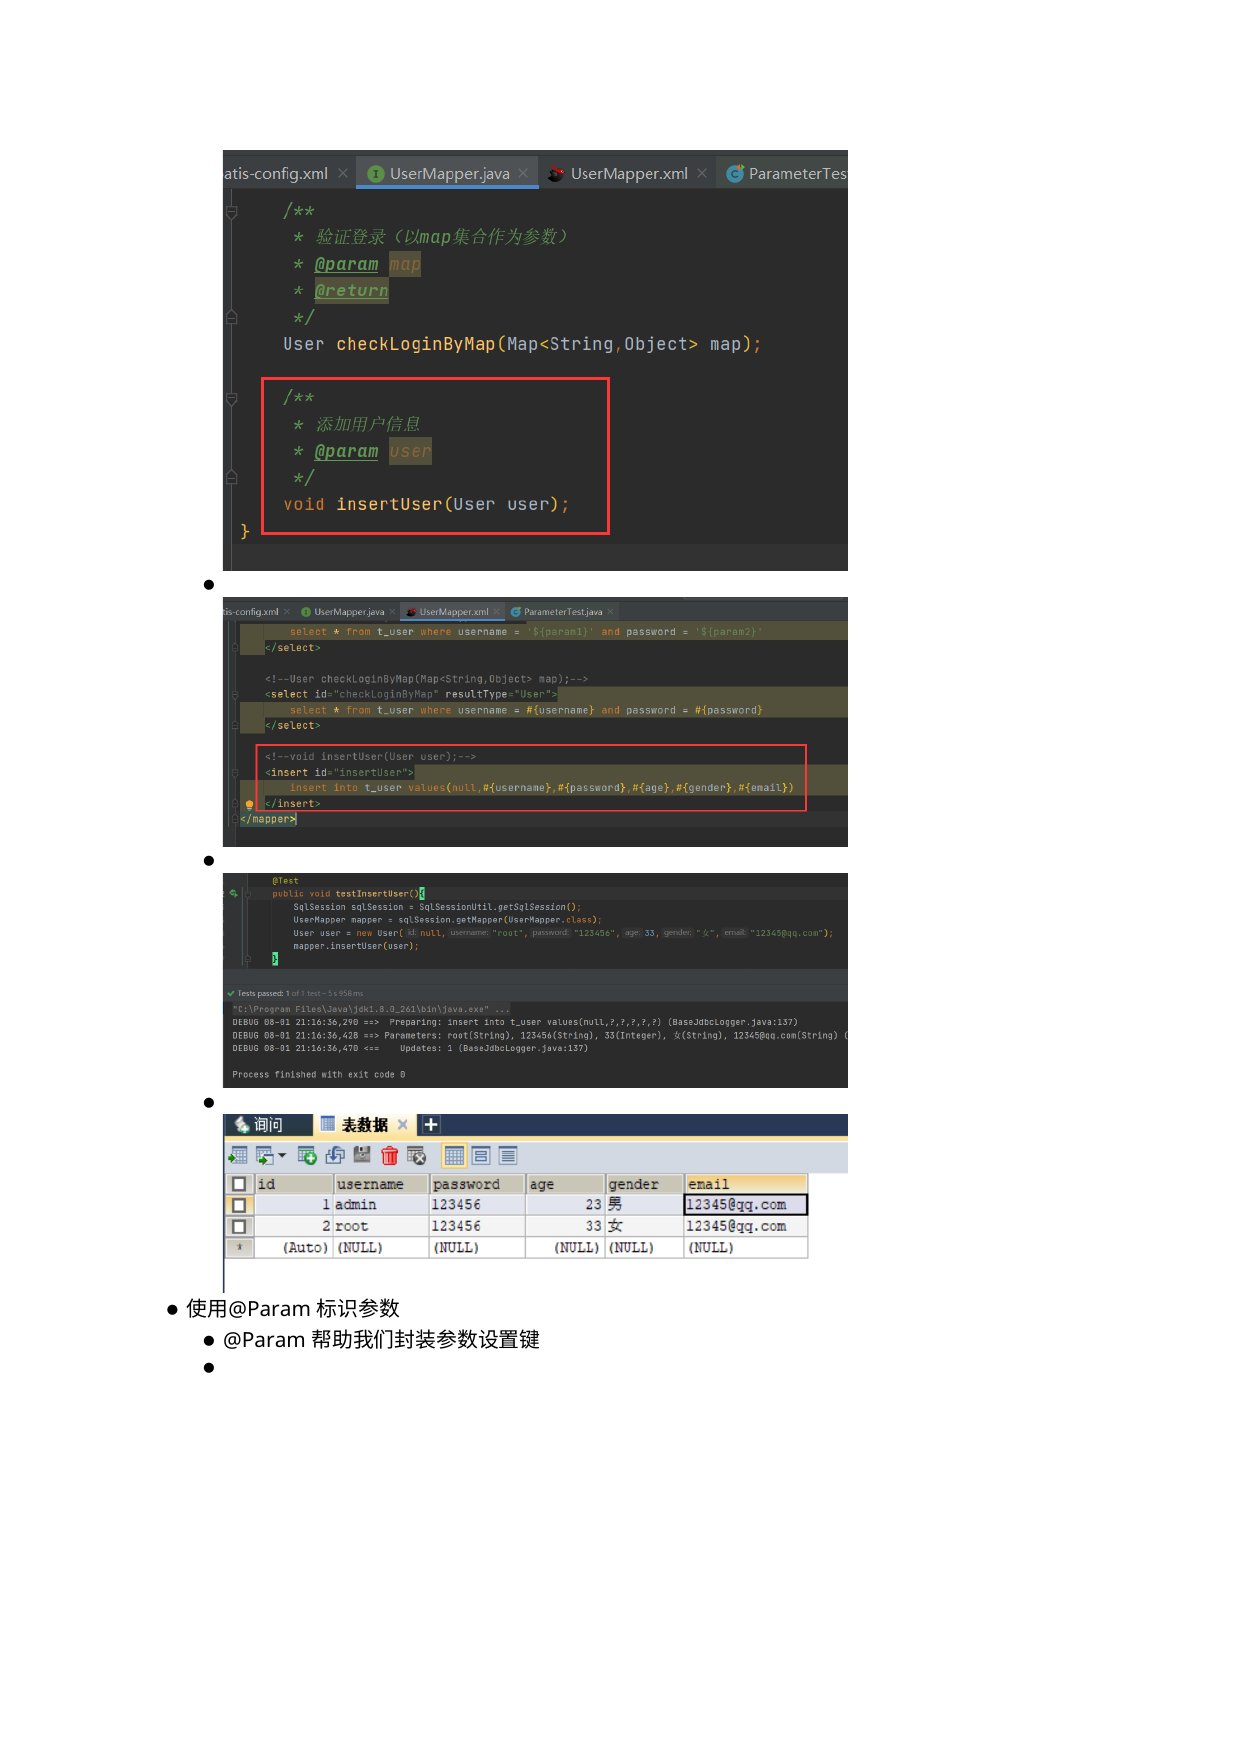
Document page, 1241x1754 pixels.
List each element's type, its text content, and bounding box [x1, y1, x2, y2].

list @Param 帮助我们封装参数设置键 [202, 1323, 1090, 1353]
picture [222, 873, 848, 1088]
picture [222, 150, 848, 571]
picture [222, 597, 848, 847]
picture [222, 1114, 848, 1293]
list 使用@Param 标识参数 [166, 1293, 1090, 1323]
